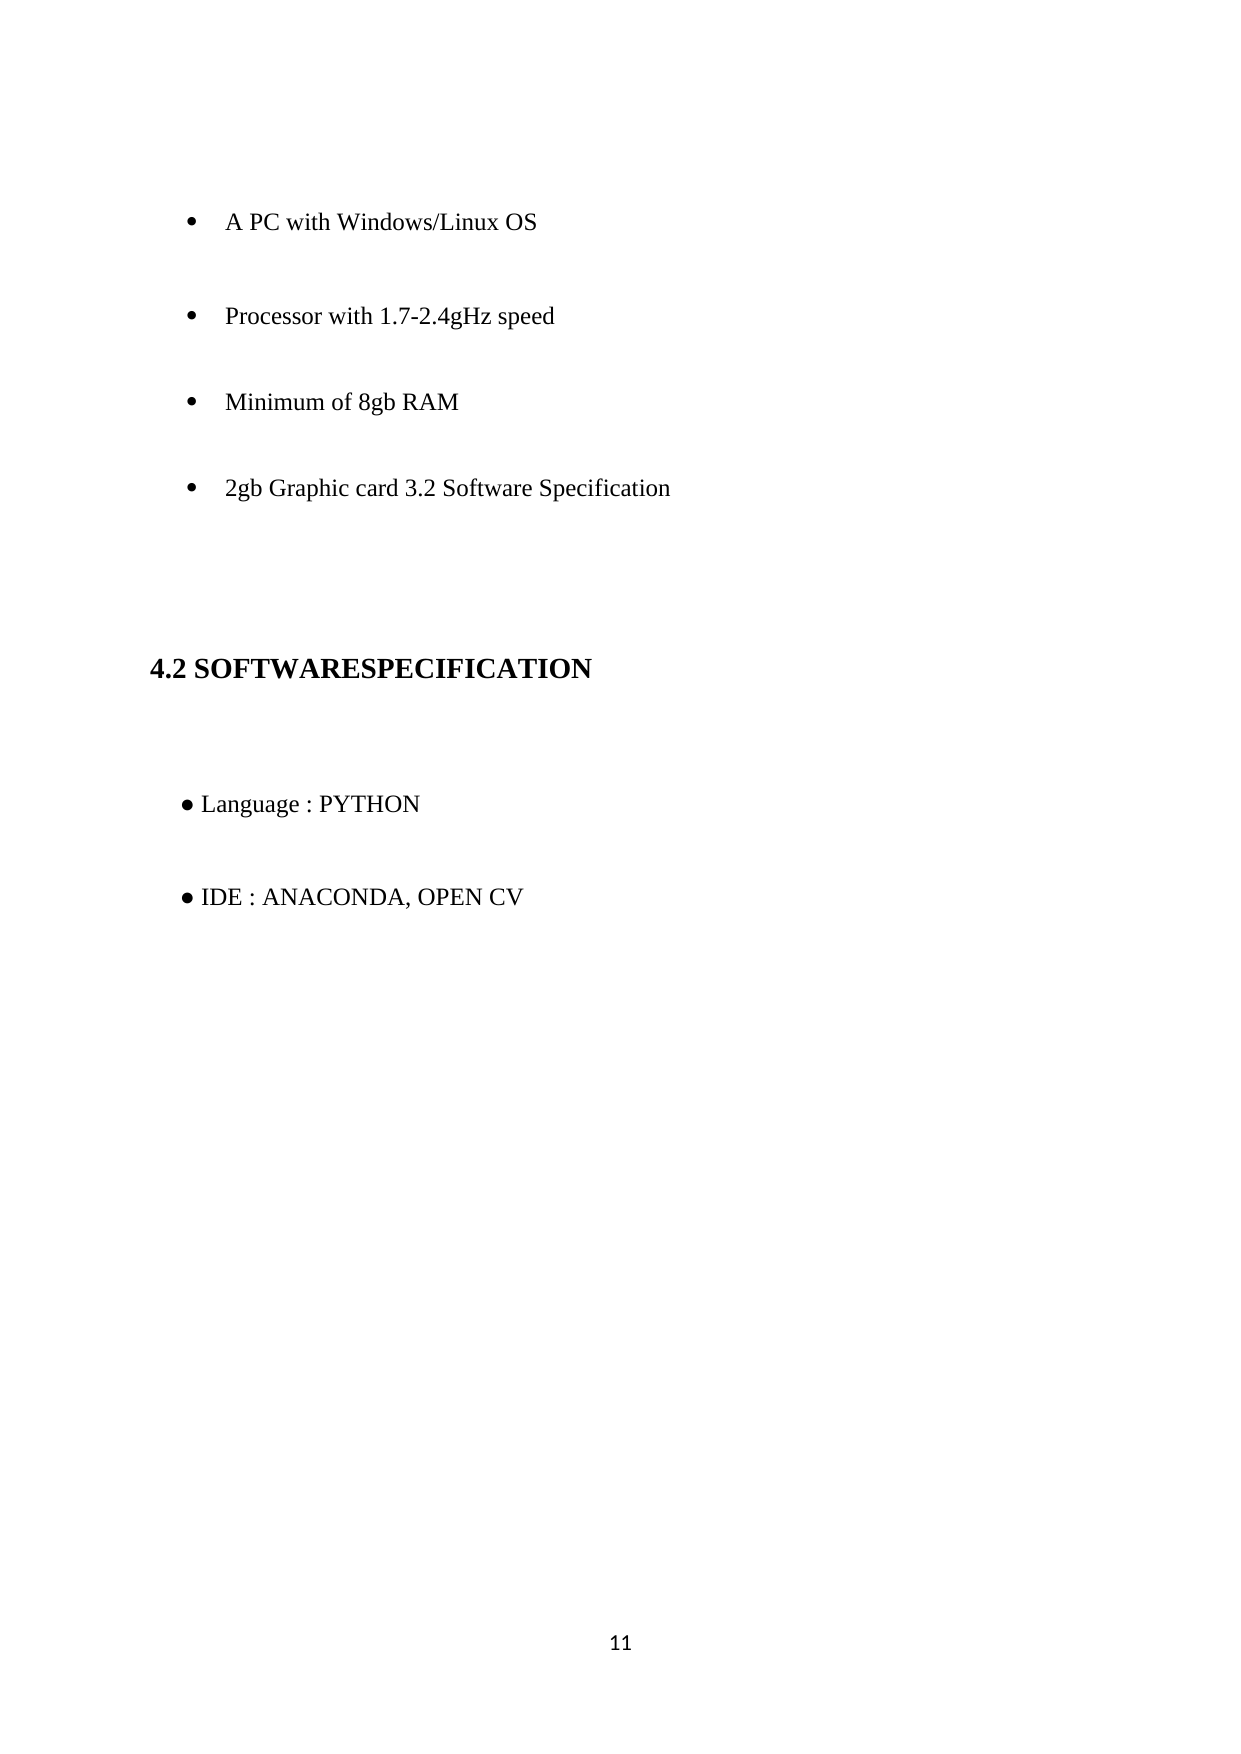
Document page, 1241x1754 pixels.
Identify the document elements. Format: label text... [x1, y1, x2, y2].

list Processor with 1.7-2.4gHz speed [187, 301, 1090, 330]
text ● Language : PYTHON [179, 789, 1090, 818]
list Minimum of 8gb RAM [187, 387, 1090, 416]
list 2gb Graphic card 3.2 Software Specification [187, 473, 1090, 502]
text ● IDE : ANACONDA, OPEN CV [179, 882, 1090, 911]
text 4.2 SOFTWARESPECIFICATION [150, 651, 1090, 684]
list A PC with Windows/Linux OS [187, 207, 1090, 236]
